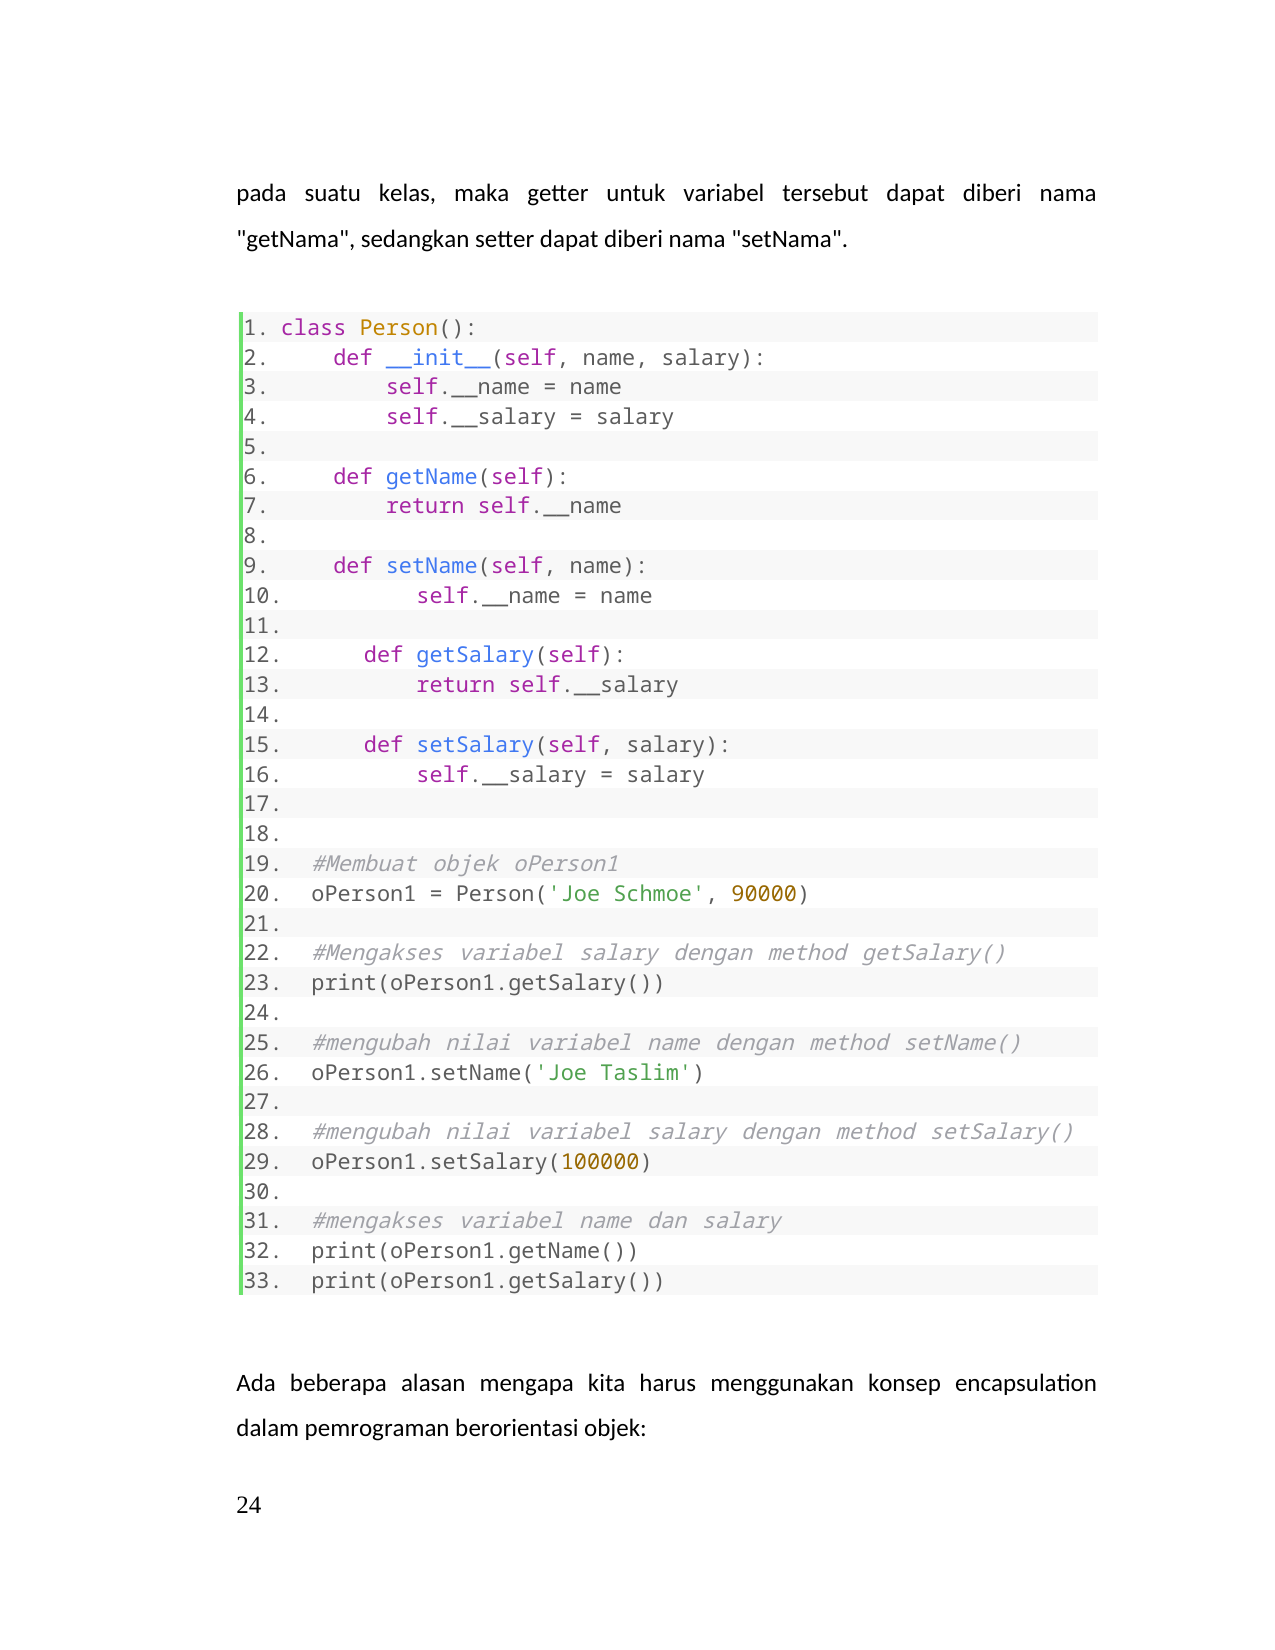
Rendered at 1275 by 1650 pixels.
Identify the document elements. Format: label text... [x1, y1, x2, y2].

list self.__salary = salary [243, 401, 1098, 431]
list return self.__salary [243, 669, 1098, 699]
list print(oPerson1.getSalary()) [243, 1265, 1098, 1295]
list #Mengakses variabel salary dengan method getSalary() [243, 937, 1098, 967]
list #mengubah nilai variabel name dengan method setName() [243, 1027, 1098, 1057]
list oPerson1.setSalary(100000) [243, 1146, 1098, 1176]
list return self.__name [243, 491, 1098, 520]
list self.__salary = salary [243, 759, 1098, 788]
list oPerson1 = Person('Joe Schmoe', 90000) [243, 878, 1098, 908]
list def setName(self, name): [243, 550, 1098, 580]
list class Person(): [243, 312, 1098, 342]
list self.__name = name [243, 580, 1098, 610]
list print(oPerson1.getSalary()) [243, 967, 1098, 997]
list self.__name = name [243, 371, 1098, 401]
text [236, 177, 1098, 253]
list #mengakses variabel name dan salary [243, 1206, 1098, 1235]
text Ada beberapa alasan mengapa kita harus menggunakan konsep encapsulation dalam pemrograman berorientasi objek: [236, 1367, 1098, 1443]
list print(oPerson1.getName()) [243, 1235, 1098, 1265]
list def getSalary(self): [243, 639, 1098, 669]
list #mengubah nilai variabel salary dengan method setSalary() [243, 1116, 1098, 1146]
list def setSalary(self, salary): [243, 729, 1098, 759]
list oPerson1.setName('Joe Taslim') [243, 1057, 1098, 1086]
list #Membuat objek oPerson1 [243, 848, 1098, 878]
list def __init__(self, name, salary): [243, 342, 1098, 371]
list def getName(self): [243, 461, 1098, 491]
